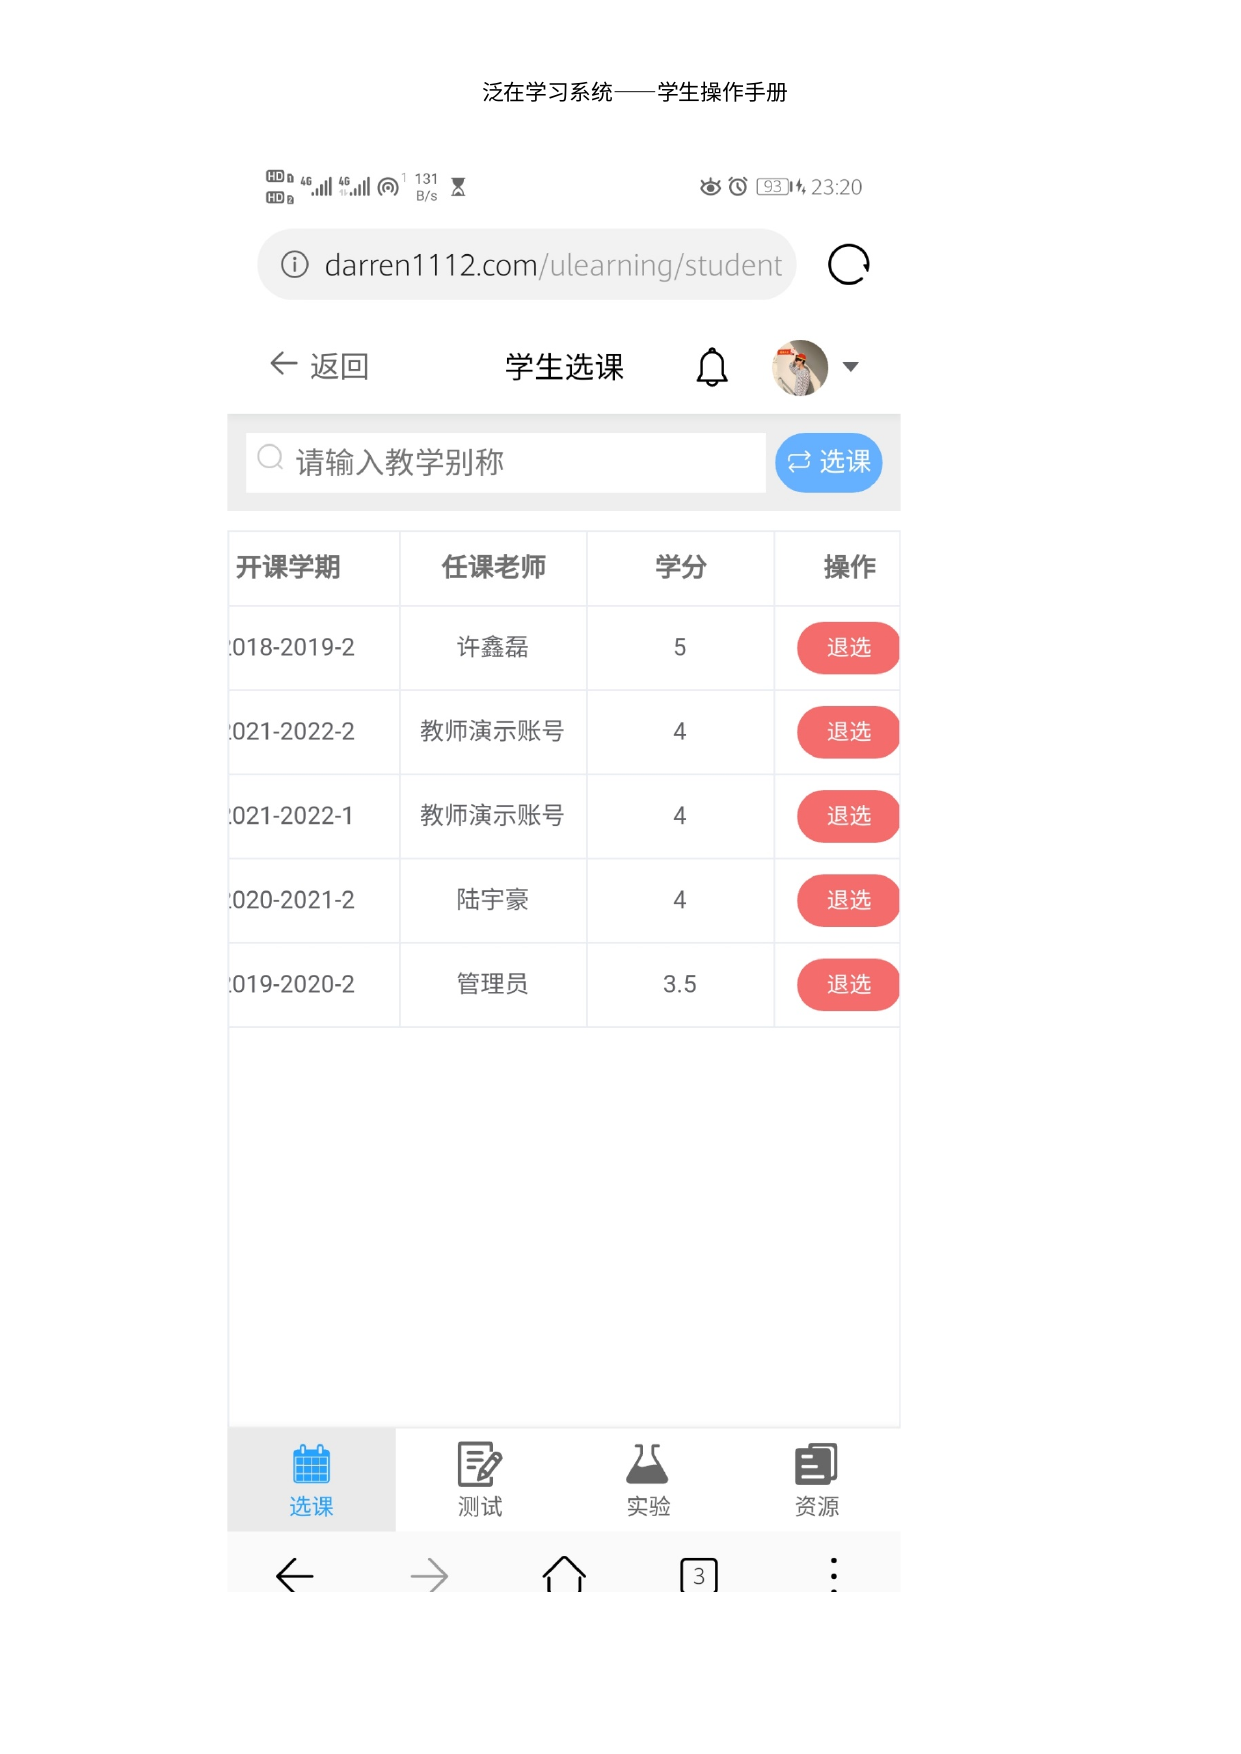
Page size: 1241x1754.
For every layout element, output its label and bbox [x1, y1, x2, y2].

picture [227, 162, 901, 1592]
